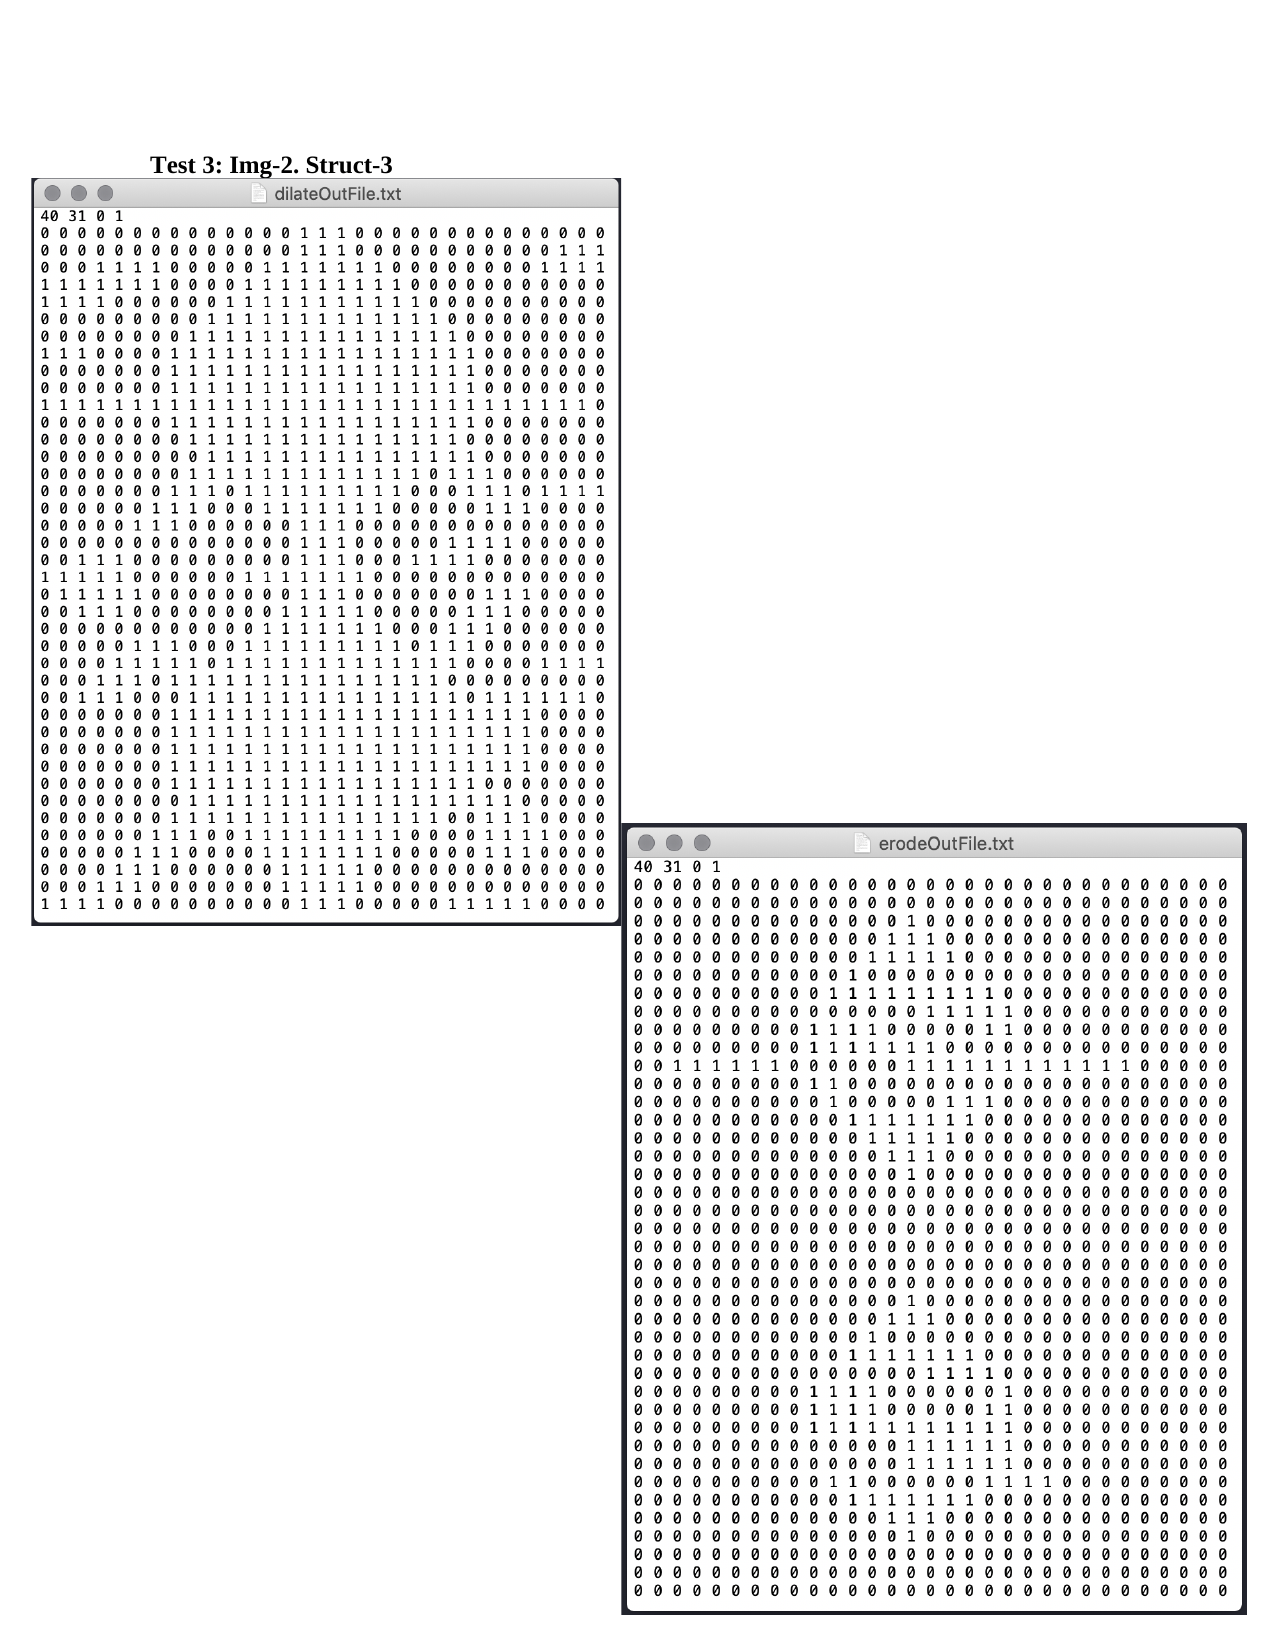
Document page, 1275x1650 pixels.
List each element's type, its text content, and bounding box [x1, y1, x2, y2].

picture [31, 178, 1247, 1615]
text Test 3: Img-2. Struct-3 [150, 150, 1125, 179]
